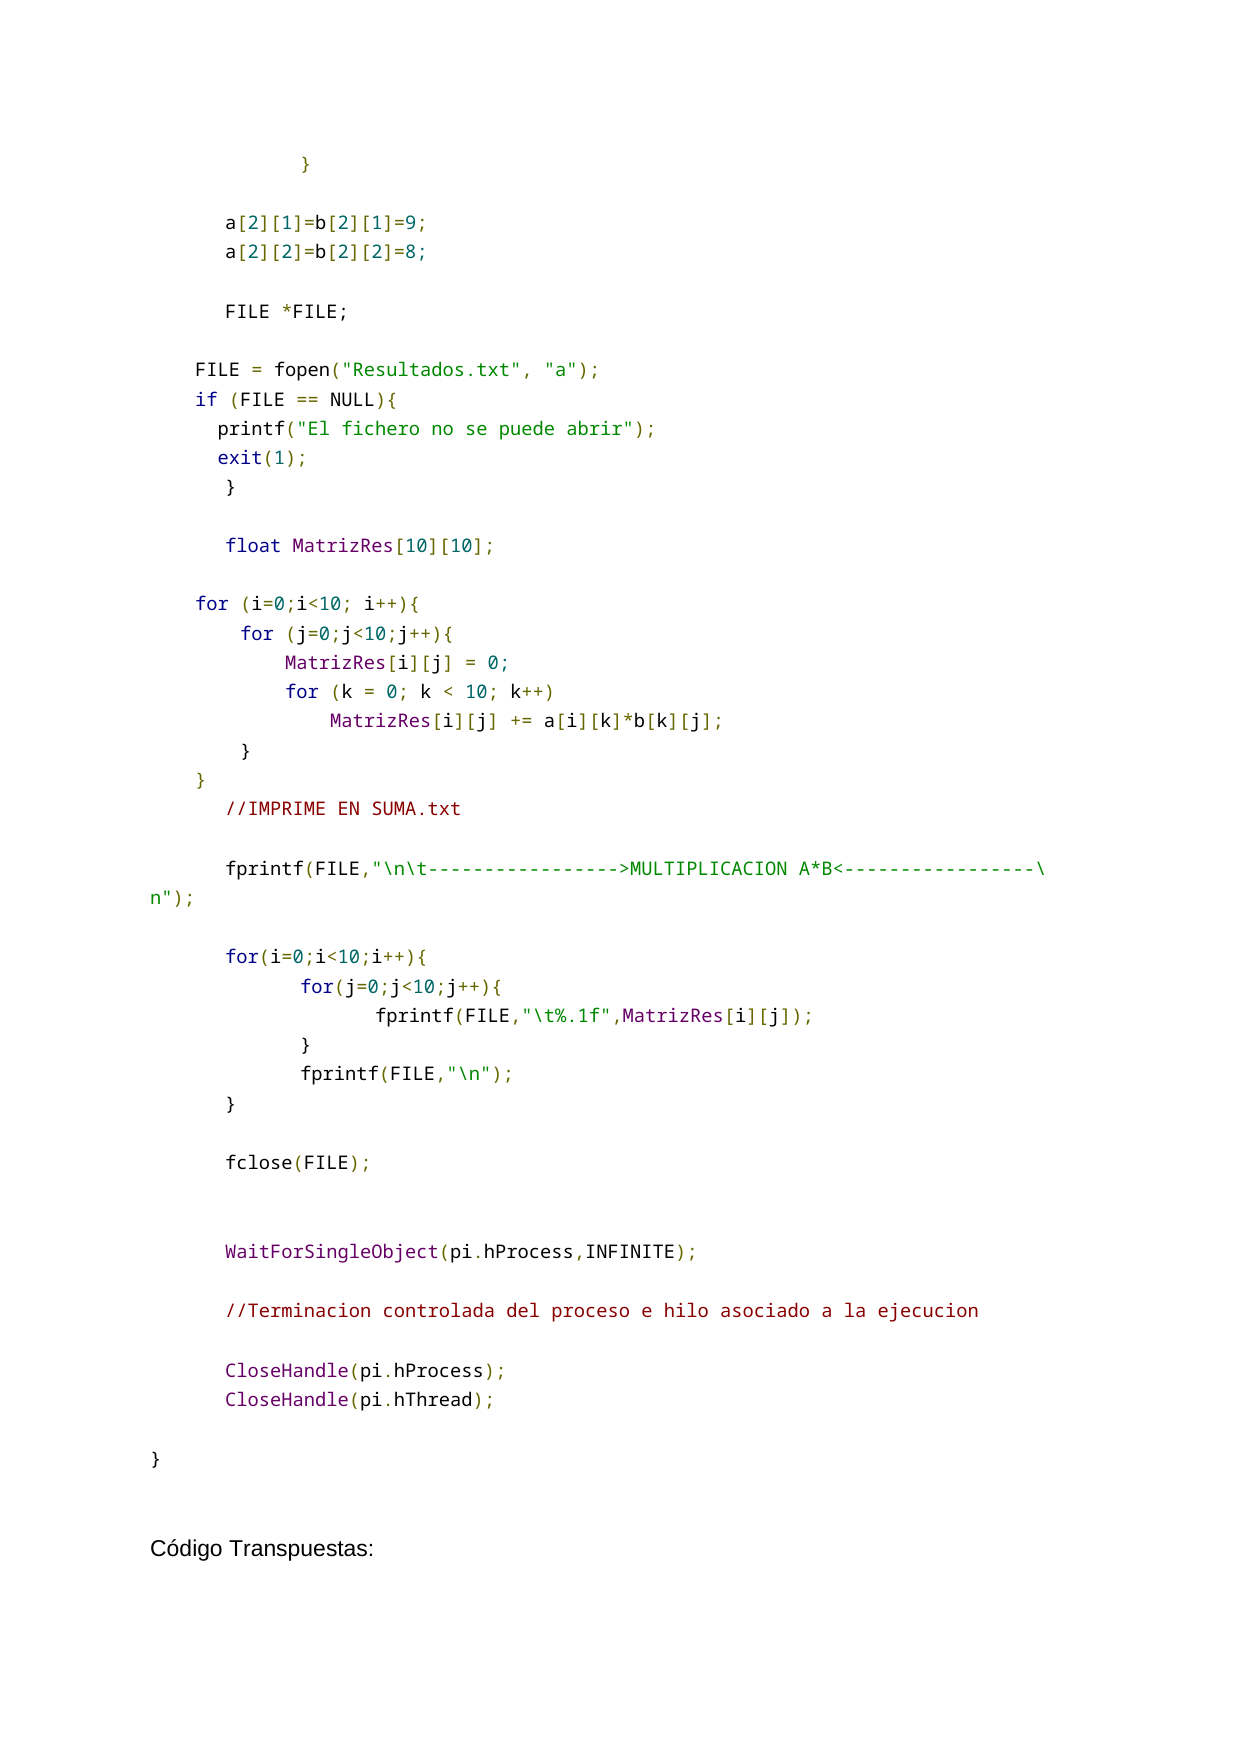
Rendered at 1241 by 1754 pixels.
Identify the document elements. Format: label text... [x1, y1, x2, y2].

text fclose(FILE); [150, 1149, 1090, 1175]
text fprintf(FILE,"\t%.1f",MatrizRes[i][j]); [150, 1002, 1090, 1028]
text for (i=0;i<10; i++){ [150, 591, 1090, 616]
text } [150, 474, 1090, 499]
text fprintf(FILE,"\n\t----------------->MULTIPLICACION A*B<-----------------\n"); [150, 855, 1090, 910]
text } [150, 1090, 1090, 1116]
text } [150, 150, 1090, 176]
text //Terminacion controlada del proceso e hilo asociado a la ejecucion [150, 1297, 1090, 1323]
text printf("El fichero no se puede abrir"); [150, 415, 1090, 441]
text FILE *FILE; [150, 298, 1090, 323]
text fprintf(FILE,"\n"); [150, 1061, 1090, 1086]
text WaitForSingleObject(pi.hProcess,INFINITE); [150, 1238, 1090, 1264]
text //IMPRIME EN SUMA.txt [150, 796, 1090, 821]
text float MatrizRes[10][10]; [150, 532, 1090, 558]
text a[2][1]=b[2][1]=9; [150, 209, 1090, 235]
text exit(1); [150, 444, 1090, 470]
text a[2][2]=b[2][2]=8; [150, 239, 1090, 264]
text for(i=0;i<10;i++){ [150, 944, 1090, 969]
text FILE = fopen("Resultados.txt", "a"); [150, 357, 1090, 382]
text for (j=0;j<10;j++){ [150, 620, 1090, 646]
text } [150, 1446, 1090, 1471]
text } [150, 766, 1090, 792]
text MatrizRes[i][j] += a[i][k]*b[k][j]; [150, 708, 1090, 733]
text for(j=0;j<10;j++){ [150, 973, 1090, 998]
text if (FILE == NULL){ [150, 386, 1090, 411]
text for (k = 0; k < 10; k++) [150, 678, 1090, 704]
text MatrizRes[i][j] = 0; [150, 649, 1090, 675]
text CloseHandle(pi.hThread); [150, 1386, 1090, 1412]
text Código Transpuestas: [150, 1535, 1090, 1562]
text CloseHandle(pi.hProcess); [150, 1357, 1090, 1382]
text } [150, 1031, 1090, 1057]
text } [150, 737, 1090, 763]
